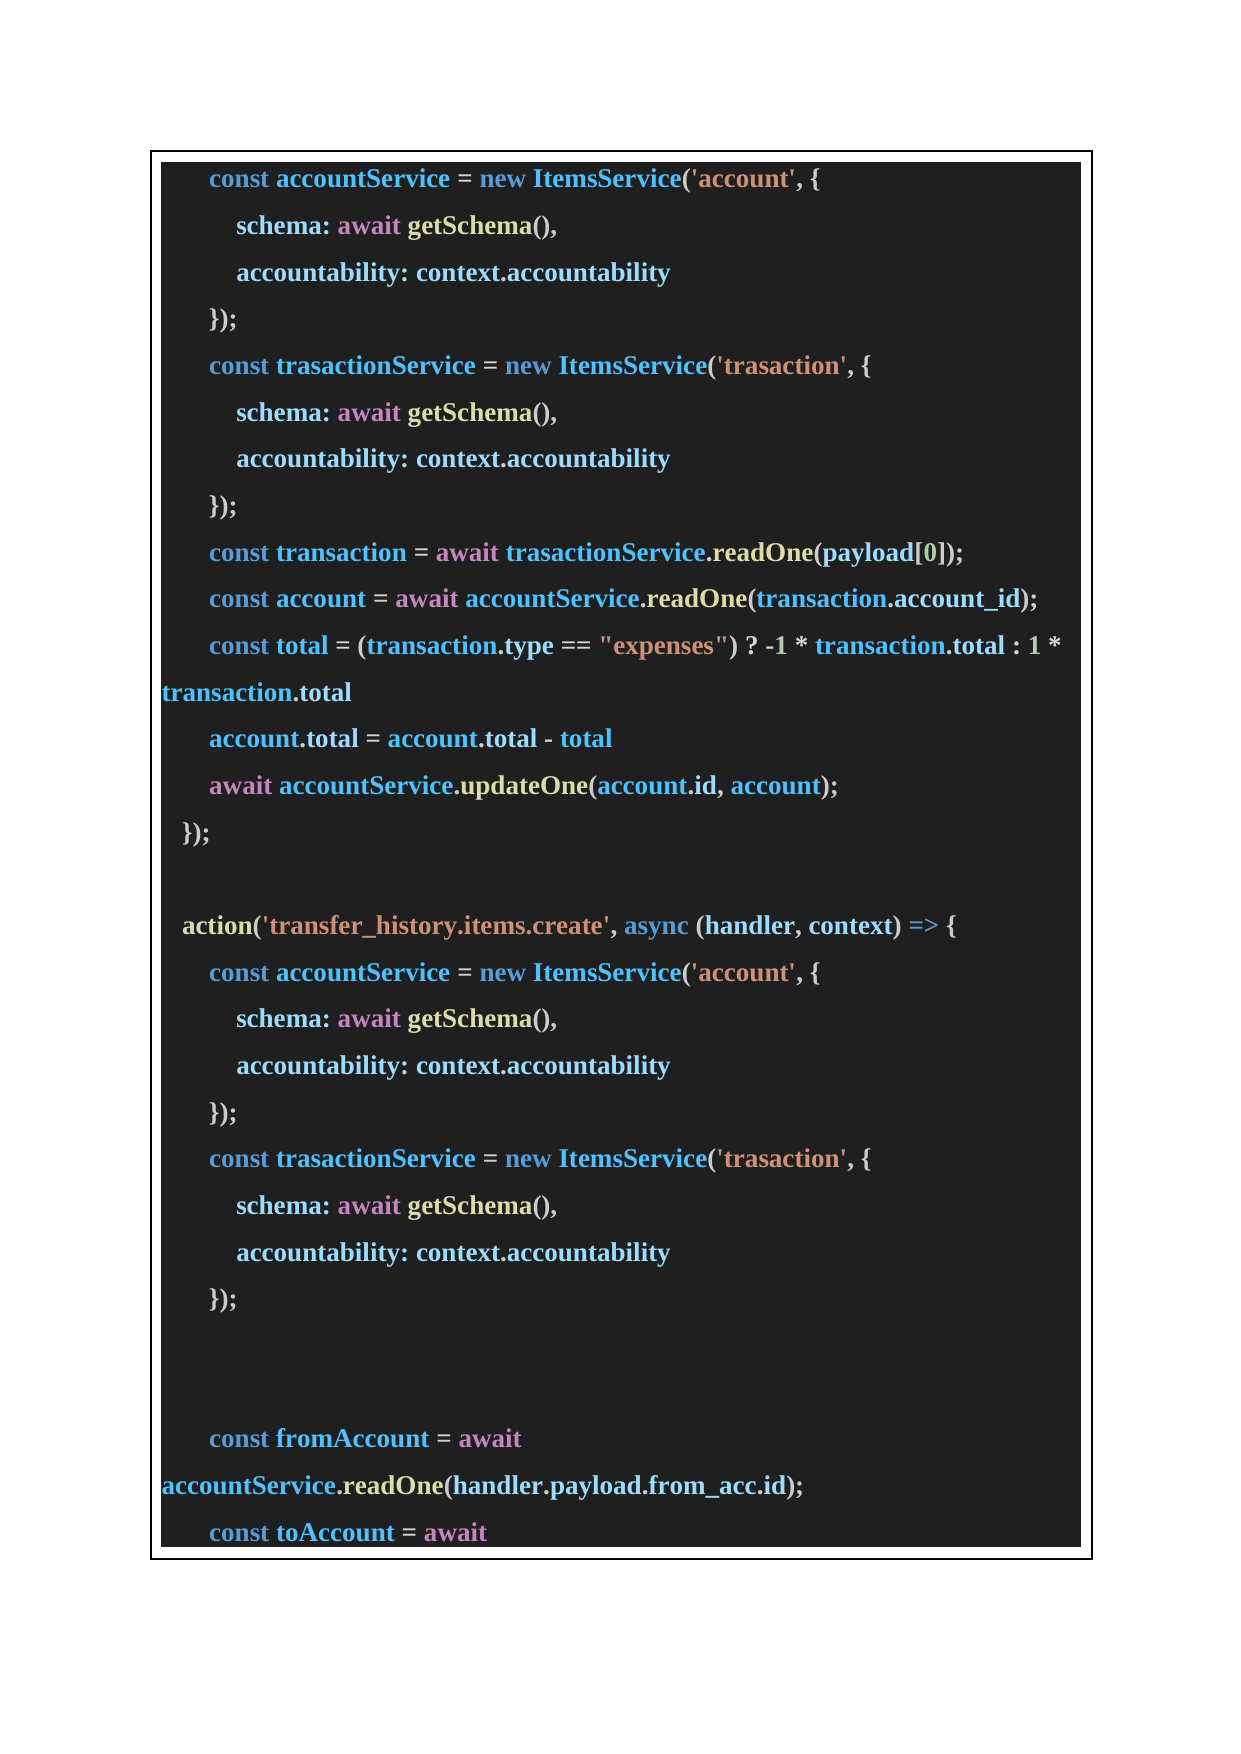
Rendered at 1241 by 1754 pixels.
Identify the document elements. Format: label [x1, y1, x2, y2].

table_header [152, 152, 1091, 1557]
